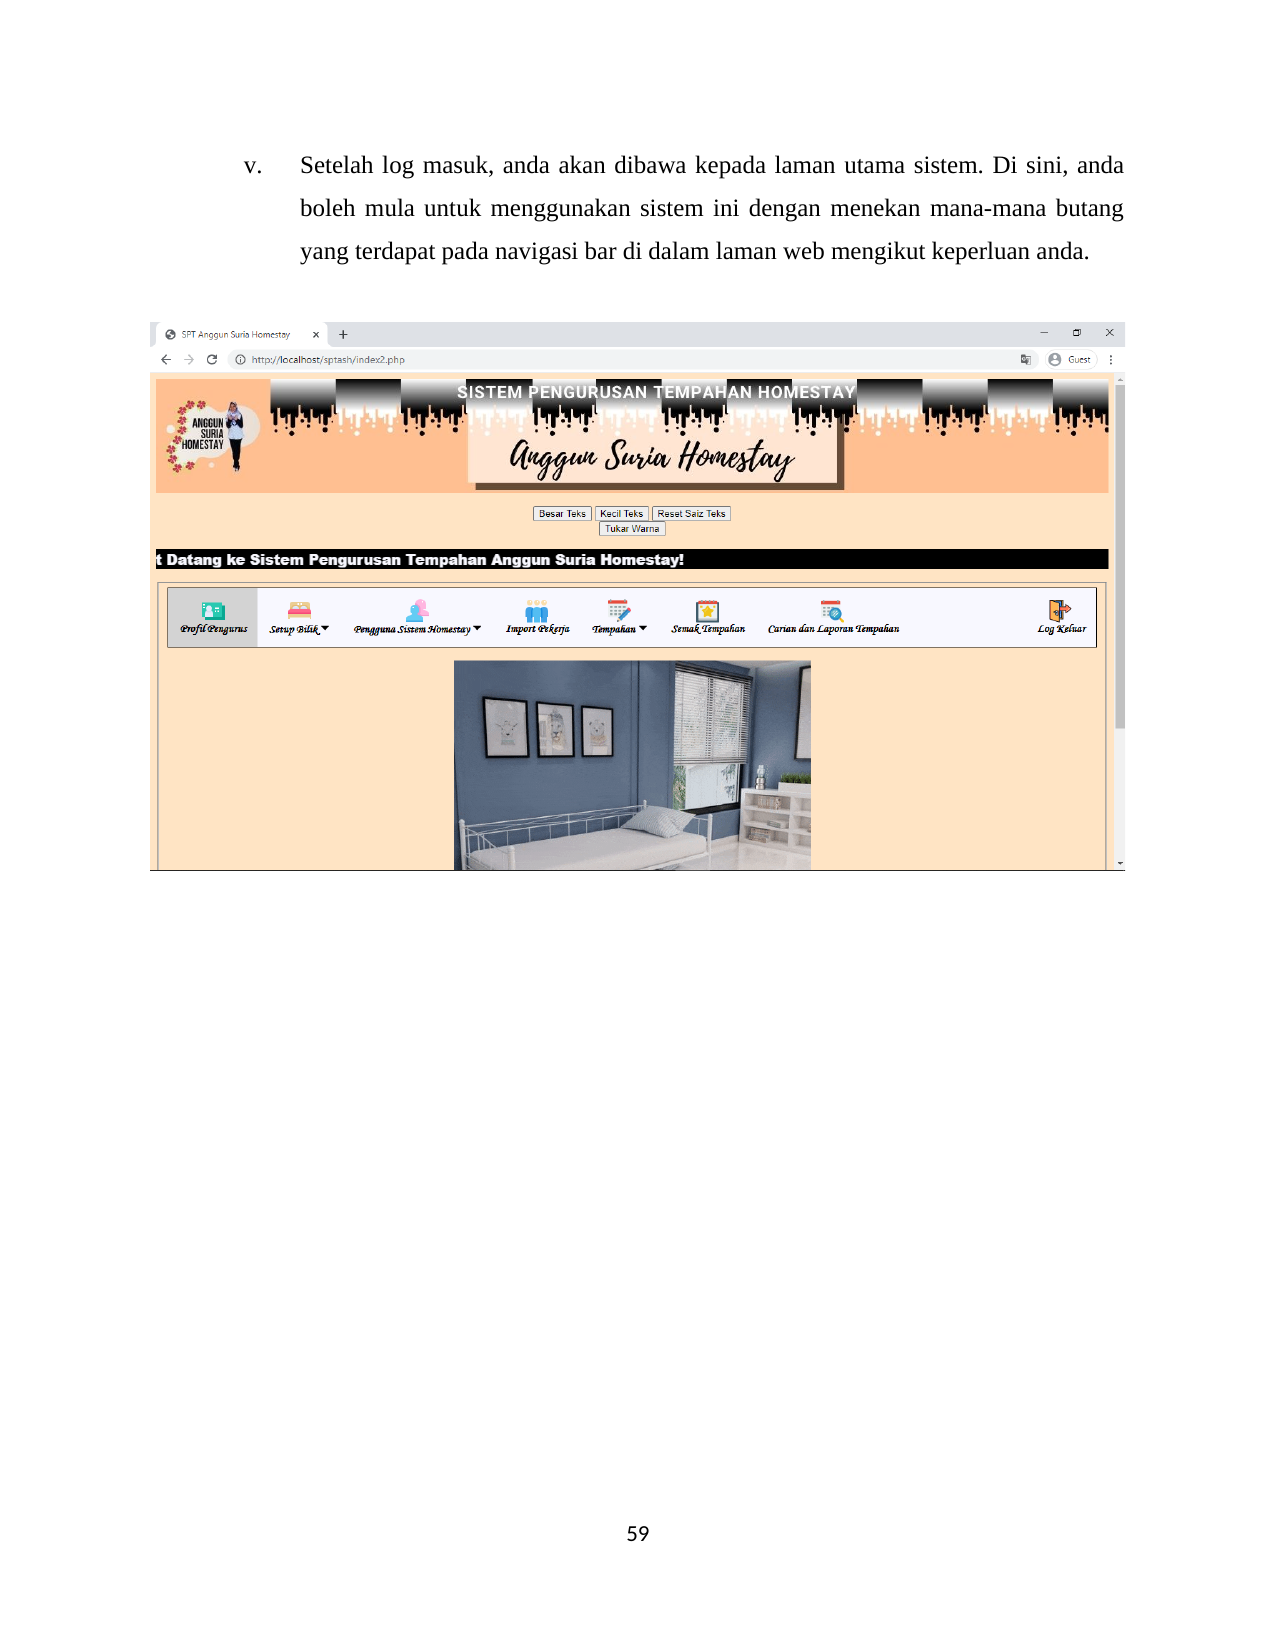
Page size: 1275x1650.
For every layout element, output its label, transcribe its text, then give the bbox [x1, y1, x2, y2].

picture [150, 322, 1125, 871]
list Setelah log masuk, anda akan dibawa kepada laman utama sistem. Di sini, anda boleh mula untuk menggunakan sistem ini dengan menekan mana-mana butang yang terdapat pada navigasi bar di dalam laman web mengikut keperluan anda. [262, 150, 1125, 265]
